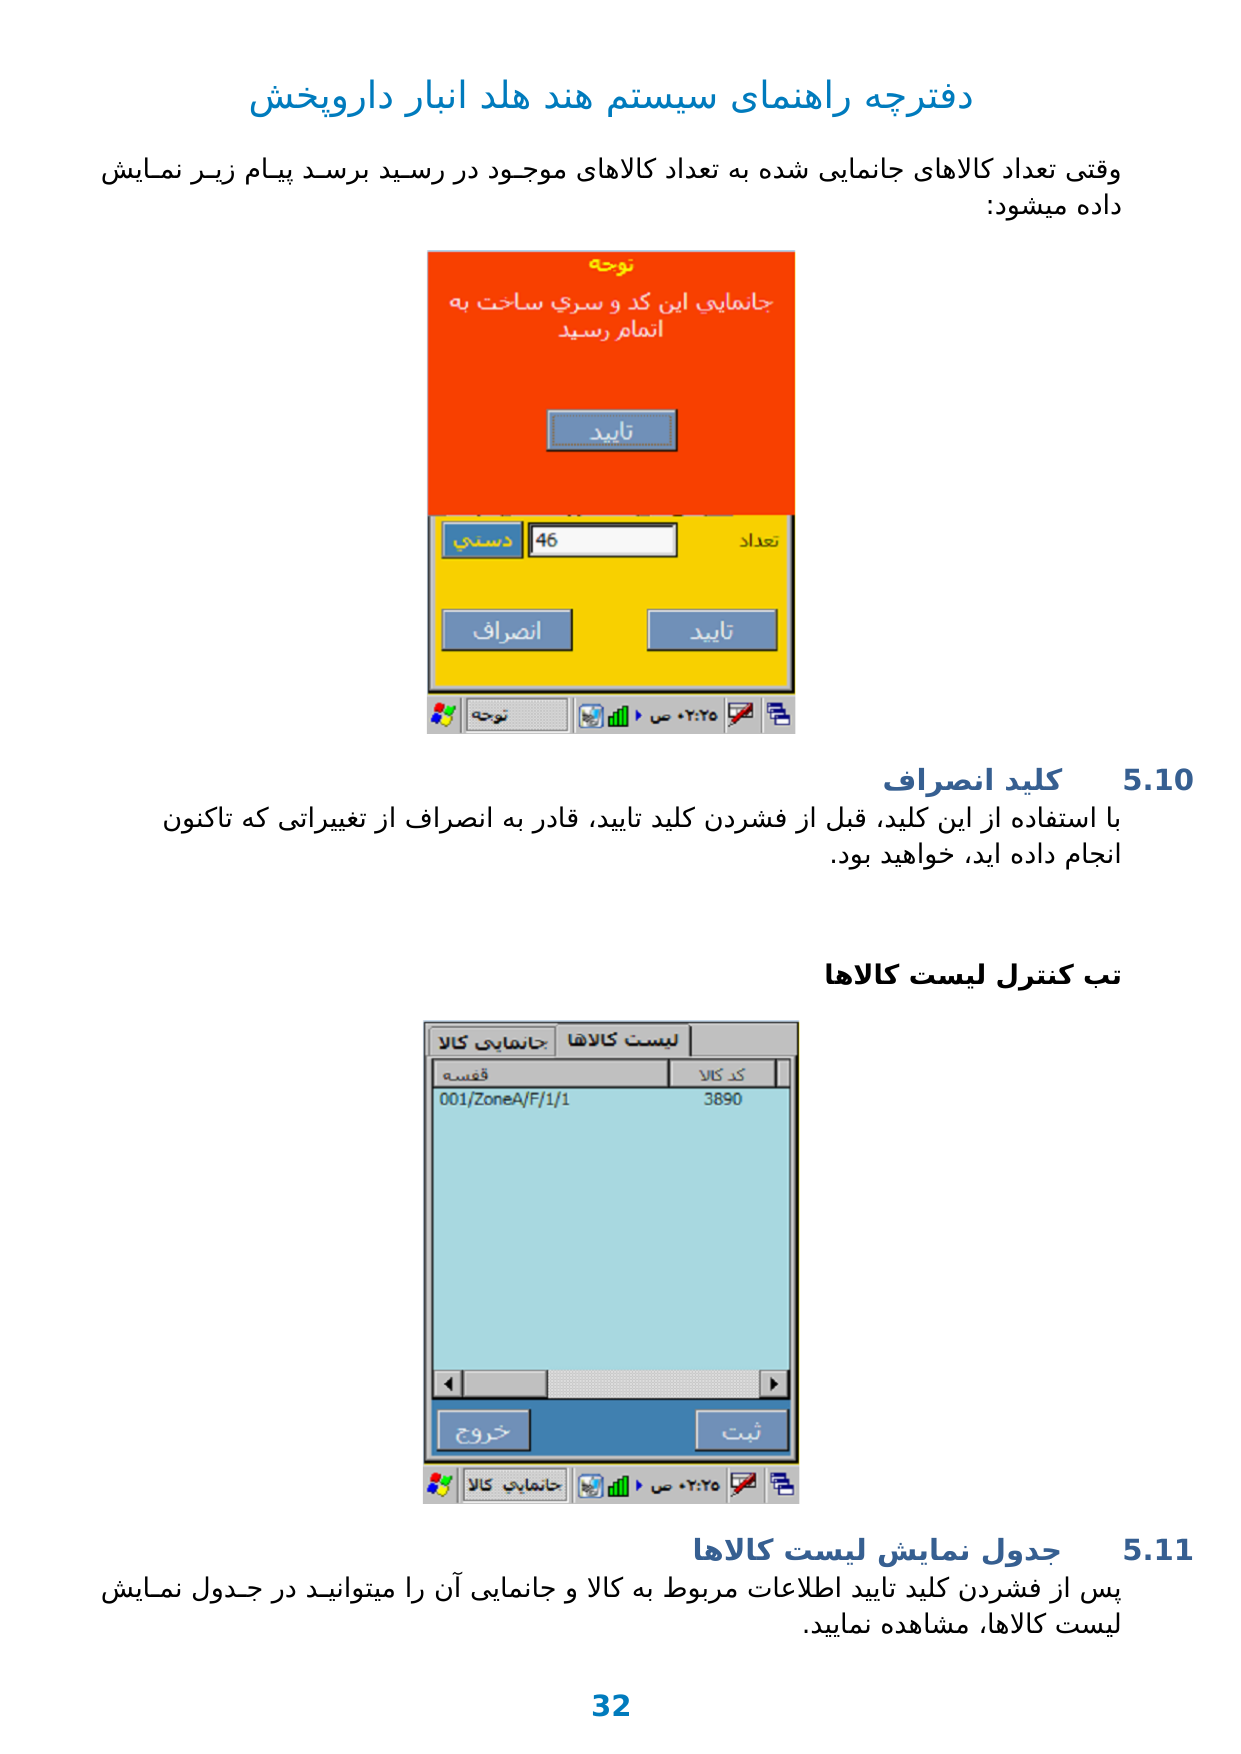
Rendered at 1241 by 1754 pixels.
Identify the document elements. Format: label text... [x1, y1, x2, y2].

subtitle جدول نمایش لیست کالاها [100, 1533, 1122, 1567]
picture [426, 250, 796, 734]
text با استفاده از این کلید، قبل از فشردن کلید تایید، قادر به انصراف از تغییراتی که تاکنون انجام داده اید، خواهید بود. [100, 802, 1122, 870]
text پس از فشردن کلید تایید اطلاعات مربوط به کالا و جانمایی آن را میتوانید در جدول نمایش لیست کالاها، مشاهده نمایید. [100, 1572, 1122, 1640]
picture [422, 1020, 800, 1504]
text وقتی تعداد کالاهای جانمایی شده به تعداد کالاهای موجود در رسید برسد پیام زیر نمایش داده میشود: [100, 153, 1122, 221]
subtitle کلید انصراف [100, 763, 1122, 797]
text تب کنترل لیست کالاها [100, 959, 1122, 991]
